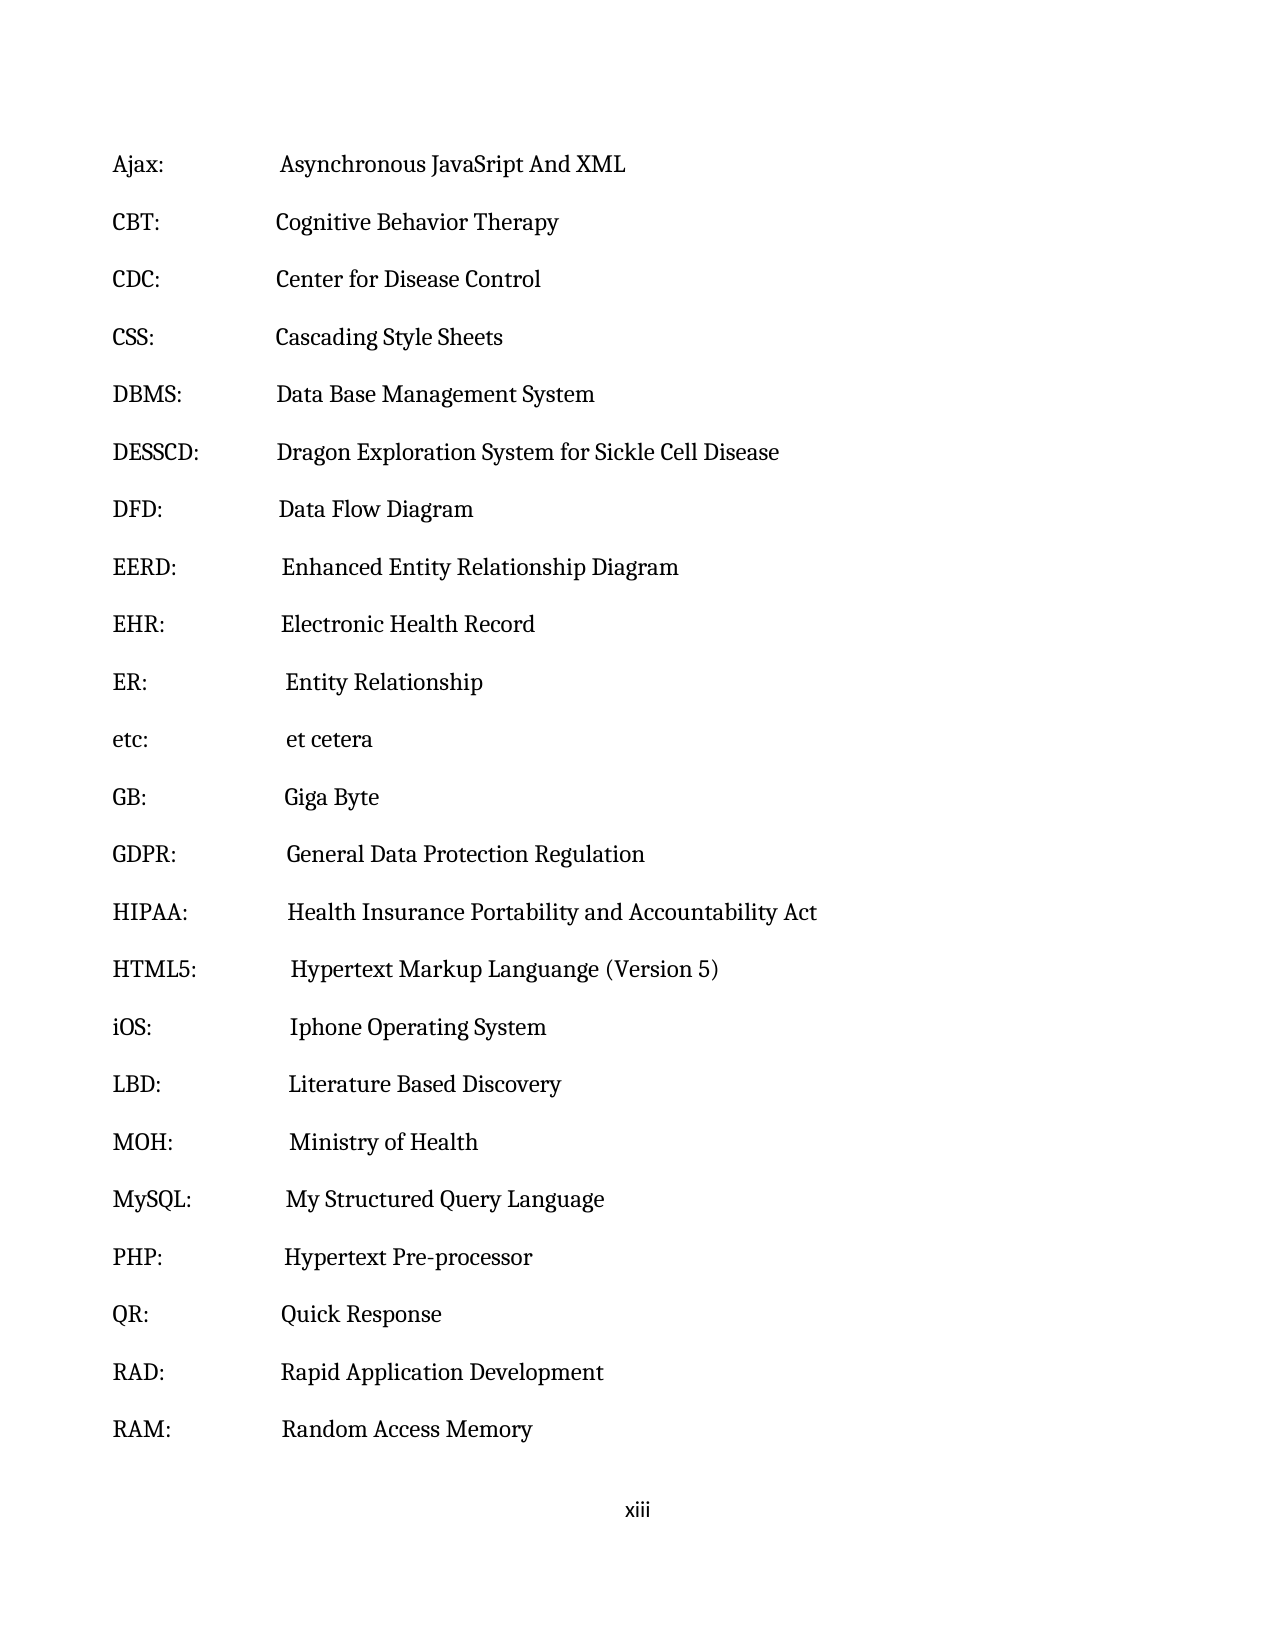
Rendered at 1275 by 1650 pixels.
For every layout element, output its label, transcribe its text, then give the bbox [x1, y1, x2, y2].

text MySQL: My Structured Query Language [112, 1185, 1162, 1214]
text DFD: Data Flow Diagram [112, 495, 1162, 524]
text HIPAA: Health Insurance Portability and Accountability Act [112, 897, 1162, 926]
text QR: Quick Response [112, 1300, 1162, 1329]
text HTML5: Hypertext Markup Languange (Version 5) [112, 955, 1162, 984]
text GDPR: General Data Protection Regulation [112, 840, 1162, 869]
text RAM: Random Access Memory [112, 1415, 1162, 1444]
text RAD: Rapid Application Development [112, 1357, 1162, 1386]
text EERD: Enhanced Entity Relationship Diagram [112, 552, 1162, 581]
text CBT: Cognitive Behavior Therapy [112, 207, 1162, 236]
text CSS: Cascading Style Sheets [112, 322, 1162, 351]
text LBD: Literature Based Discovery [112, 1070, 1162, 1099]
text etc: et cetera [112, 725, 1162, 754]
text DESSCD: Dragon Exploration System for Sickle Cell Disease [112, 437, 1162, 466]
text EHR: Electronic Health Record [112, 610, 1162, 639]
text GB: Giga Byte [112, 782, 1162, 811]
text PHP: Hypertext Pre-processor [112, 1242, 1162, 1271]
text ER: Entity Relationship [112, 667, 1162, 696]
text DBMS: Data Base Management System [112, 380, 1162, 409]
text iOS: Iphone Operating System [112, 1012, 1162, 1041]
text MOH: Ministry of Health [112, 1127, 1162, 1156]
text CDC: Center for Disease Control [112, 265, 1162, 294]
text Ajax: Asynchronous JavaSript And XML [112, 150, 1162, 179]
